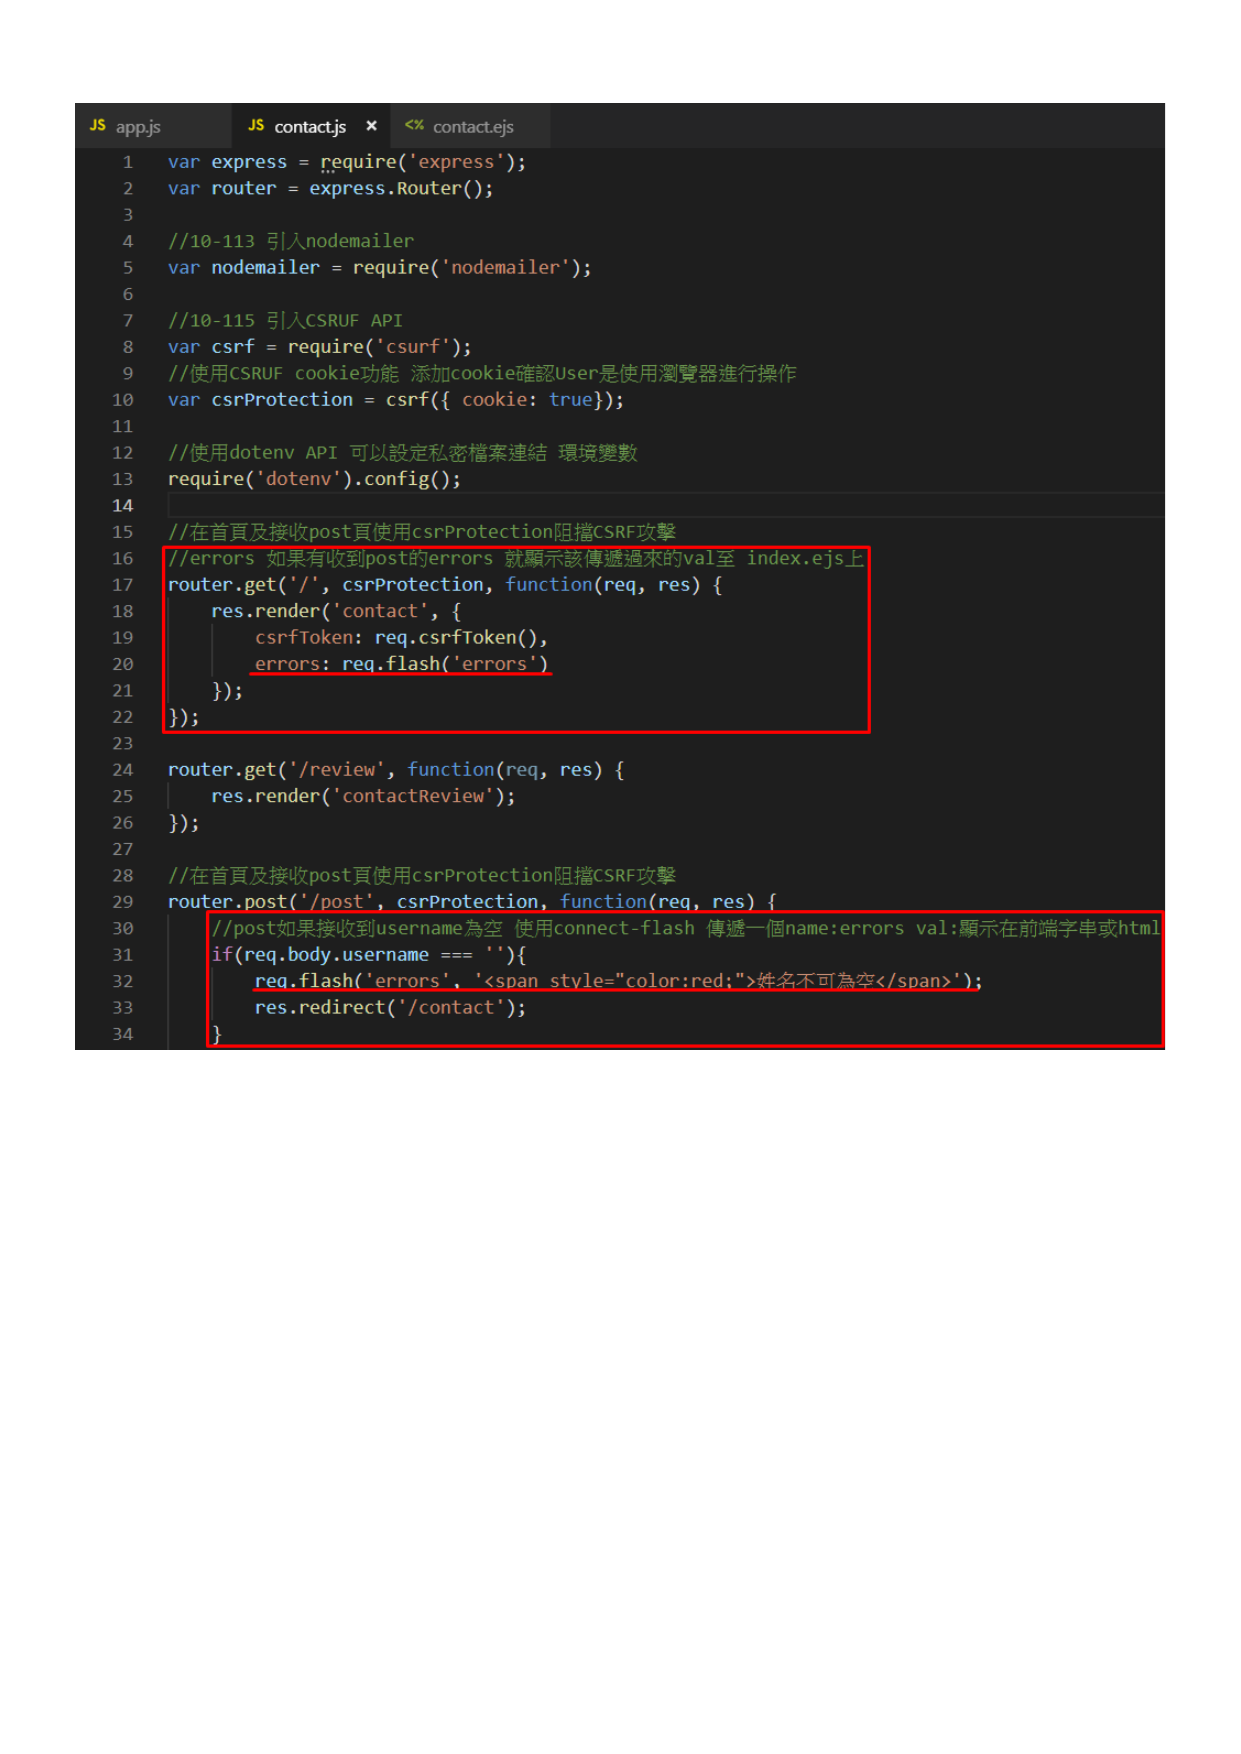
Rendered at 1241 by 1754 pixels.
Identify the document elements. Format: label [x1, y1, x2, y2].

picture [75, 103, 1166, 1050]
